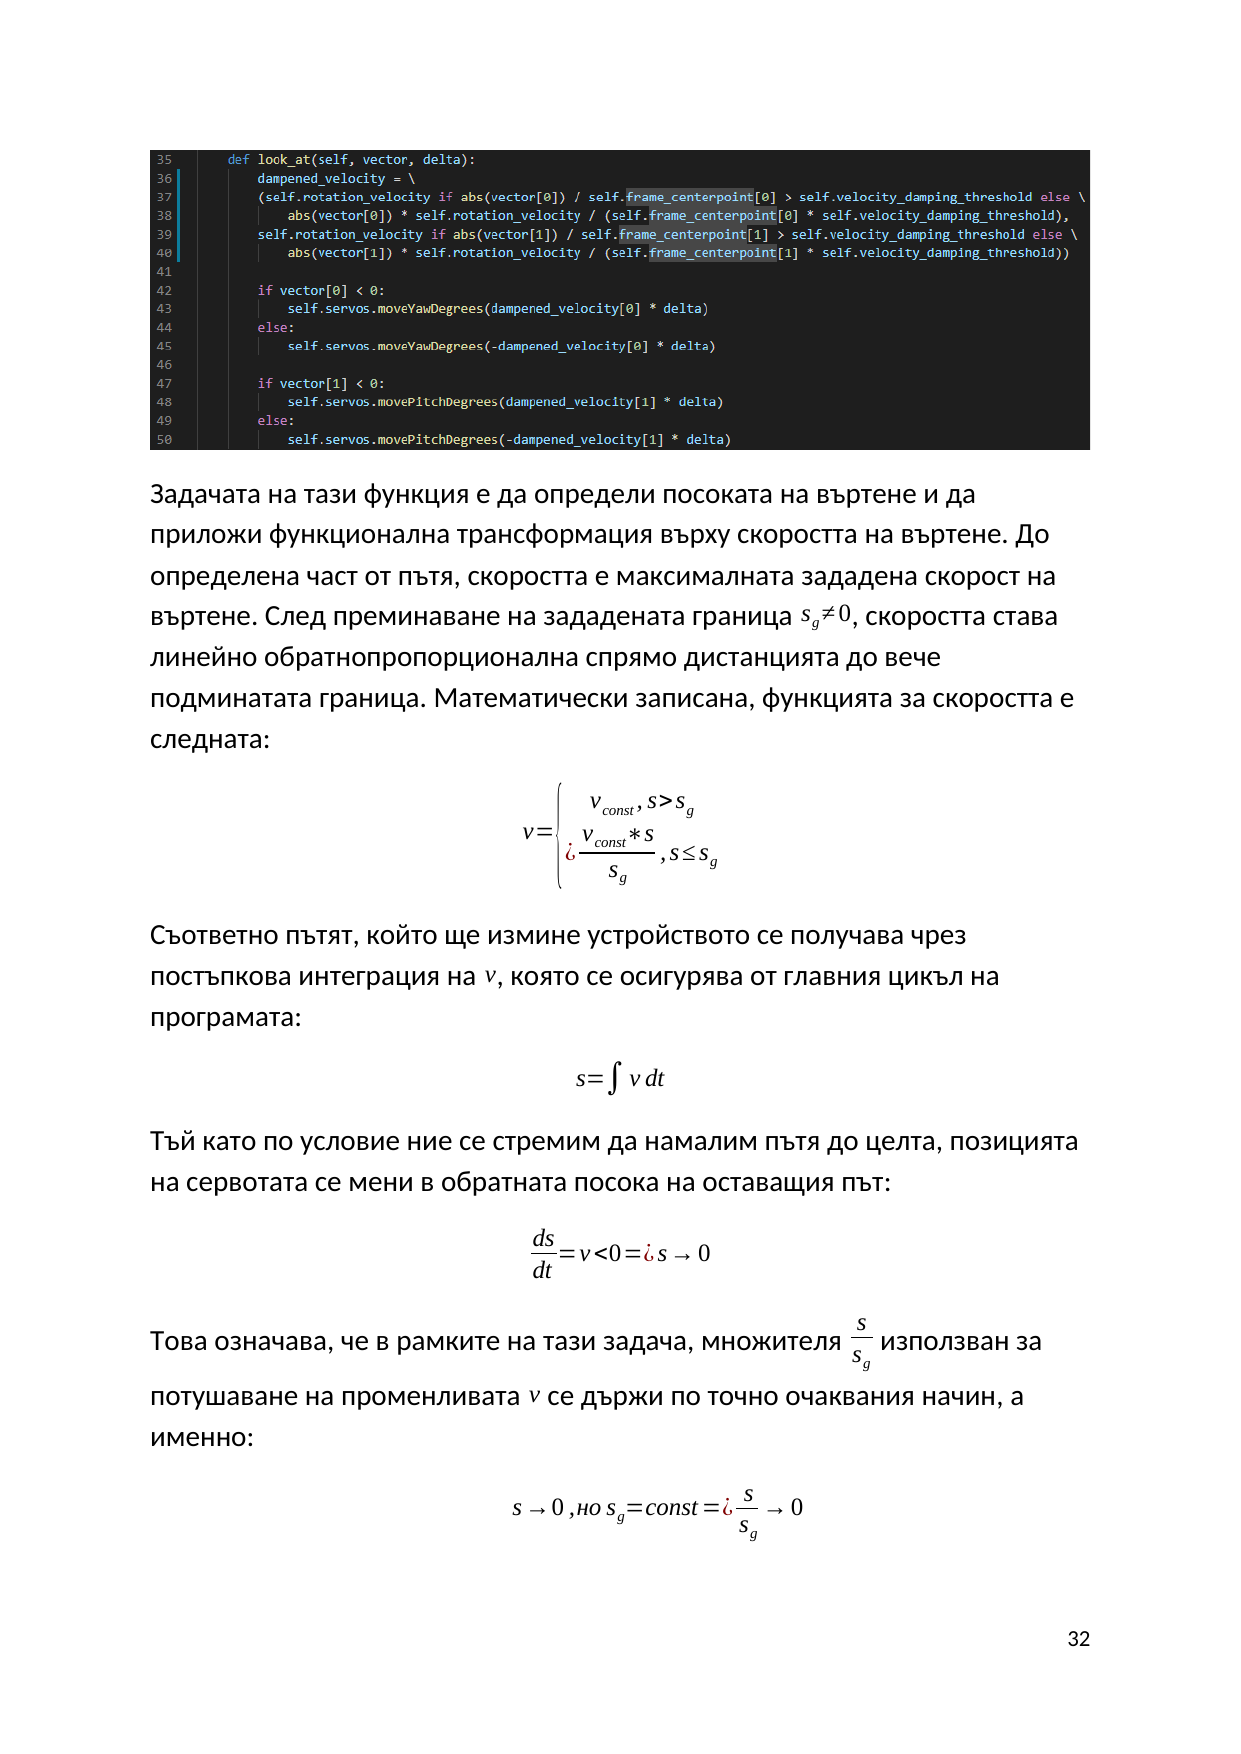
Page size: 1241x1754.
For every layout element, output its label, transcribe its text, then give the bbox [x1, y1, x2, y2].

text Задачата на тази функция е да определи посоката на въртене и да приложи функционална трансформация върху скоростта на въртене. До определена част от пътя, скоростта е максималната зададена скорост на въртене. След преминаване на зададената граница , скоростта става линейно обратнопропорционална спрямо дистанцията до вече подминатата граница. Математически записана, функцията за скоростта е следната: [150, 475, 1090, 756]
text Тъй като по условие ние се стремим да намалим пътя до целта, позицията на сервотата се мени в обратната посока на оставащия път: [150, 1122, 1090, 1199]
text Това означава, че в рамките на тази задача, множителя използван за потушаване на променливата се държи по точно очаквания начин, а именно: [150, 1309, 1090, 1453]
text Съответно пътят, който ще измине устройството се получава чрез постъпкова интеграция на , която се осигурява от главния цикъл на програмата: [150, 916, 1090, 1033]
picture [150, 150, 1091, 450]
